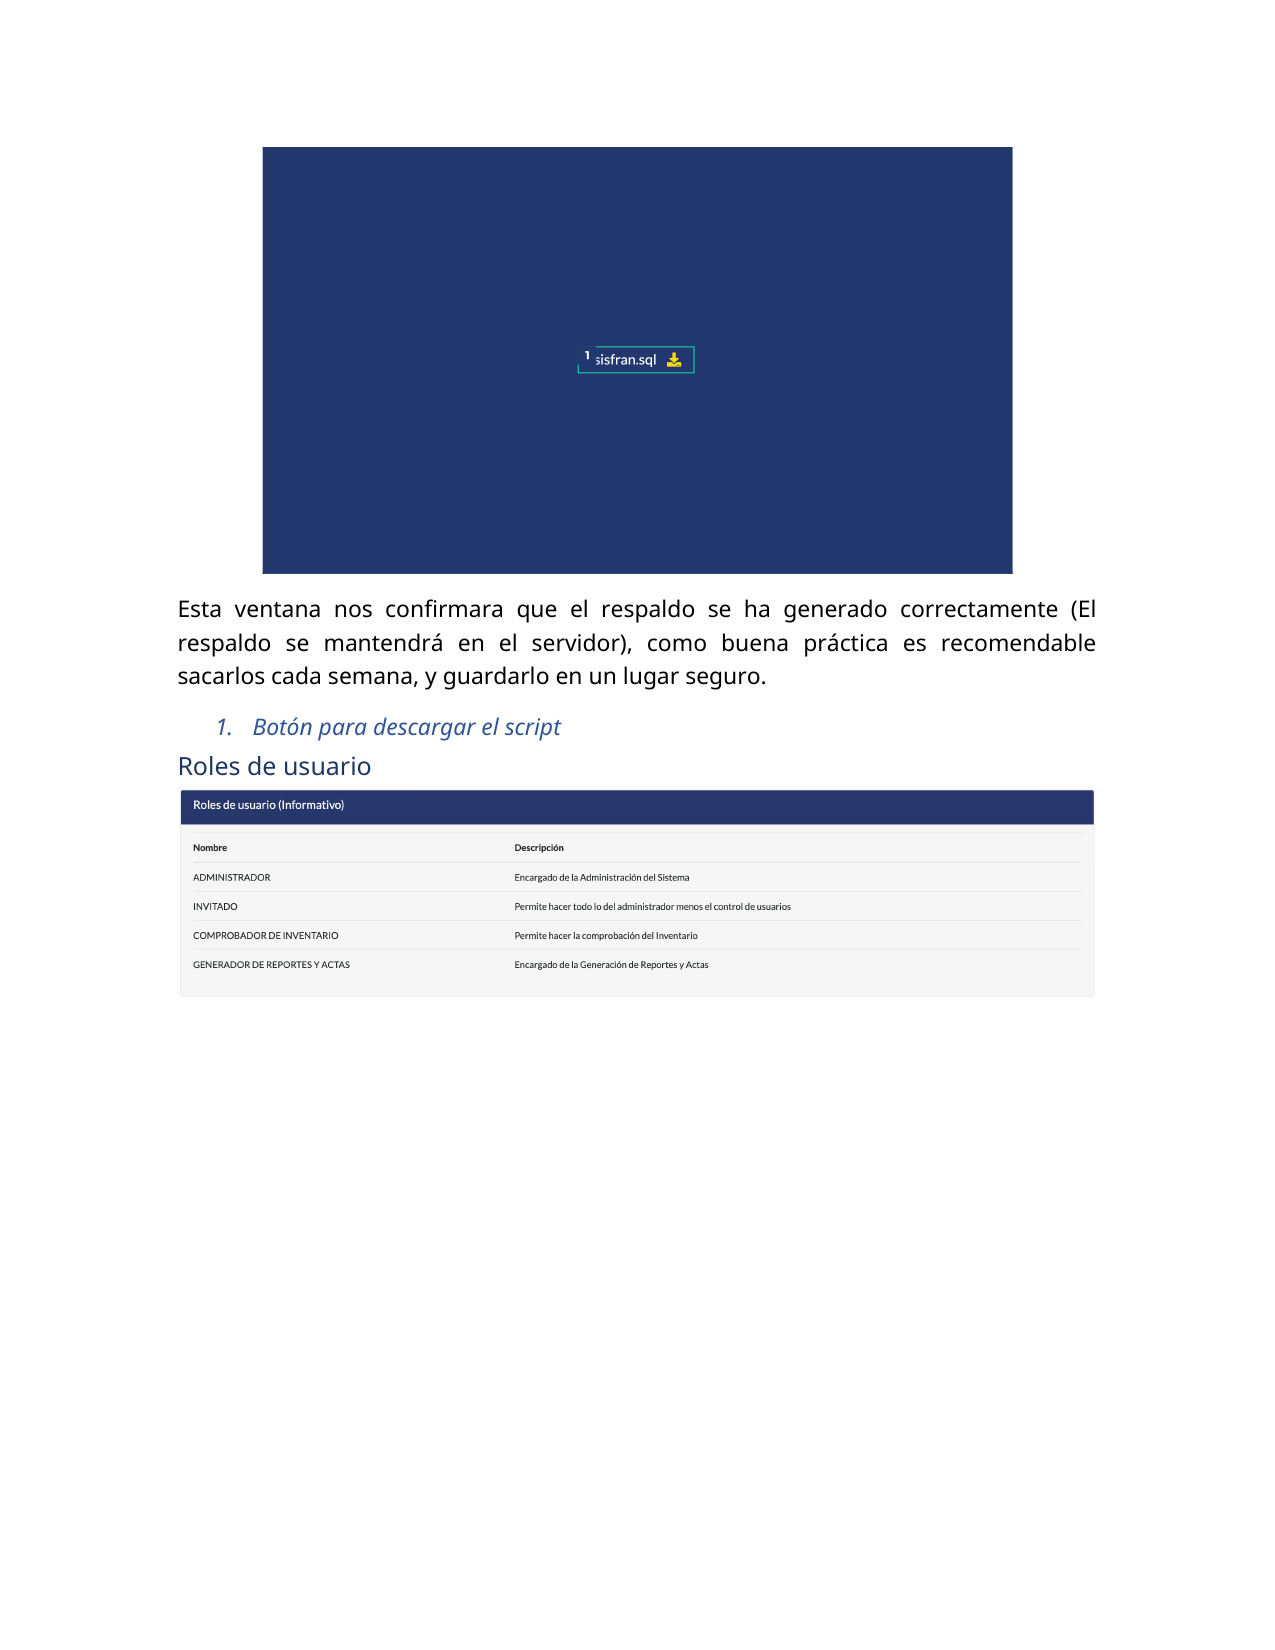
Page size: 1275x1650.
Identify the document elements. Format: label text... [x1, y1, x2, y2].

subtitle Roles de usuario [177, 748, 1098, 783]
text Esta ventana nos confirmara que el respaldo se ha generado correctamente (El respaldo se mantendrá en el servidor), como buena práctica es recomendable sacarlos cada semana, y guardarlo en un lugar seguro. [177, 593, 1098, 691]
picture [262, 147, 1013, 574]
picture [177, 785, 1098, 1001]
subtitle Botón para descargar el script [215, 711, 1098, 742]
